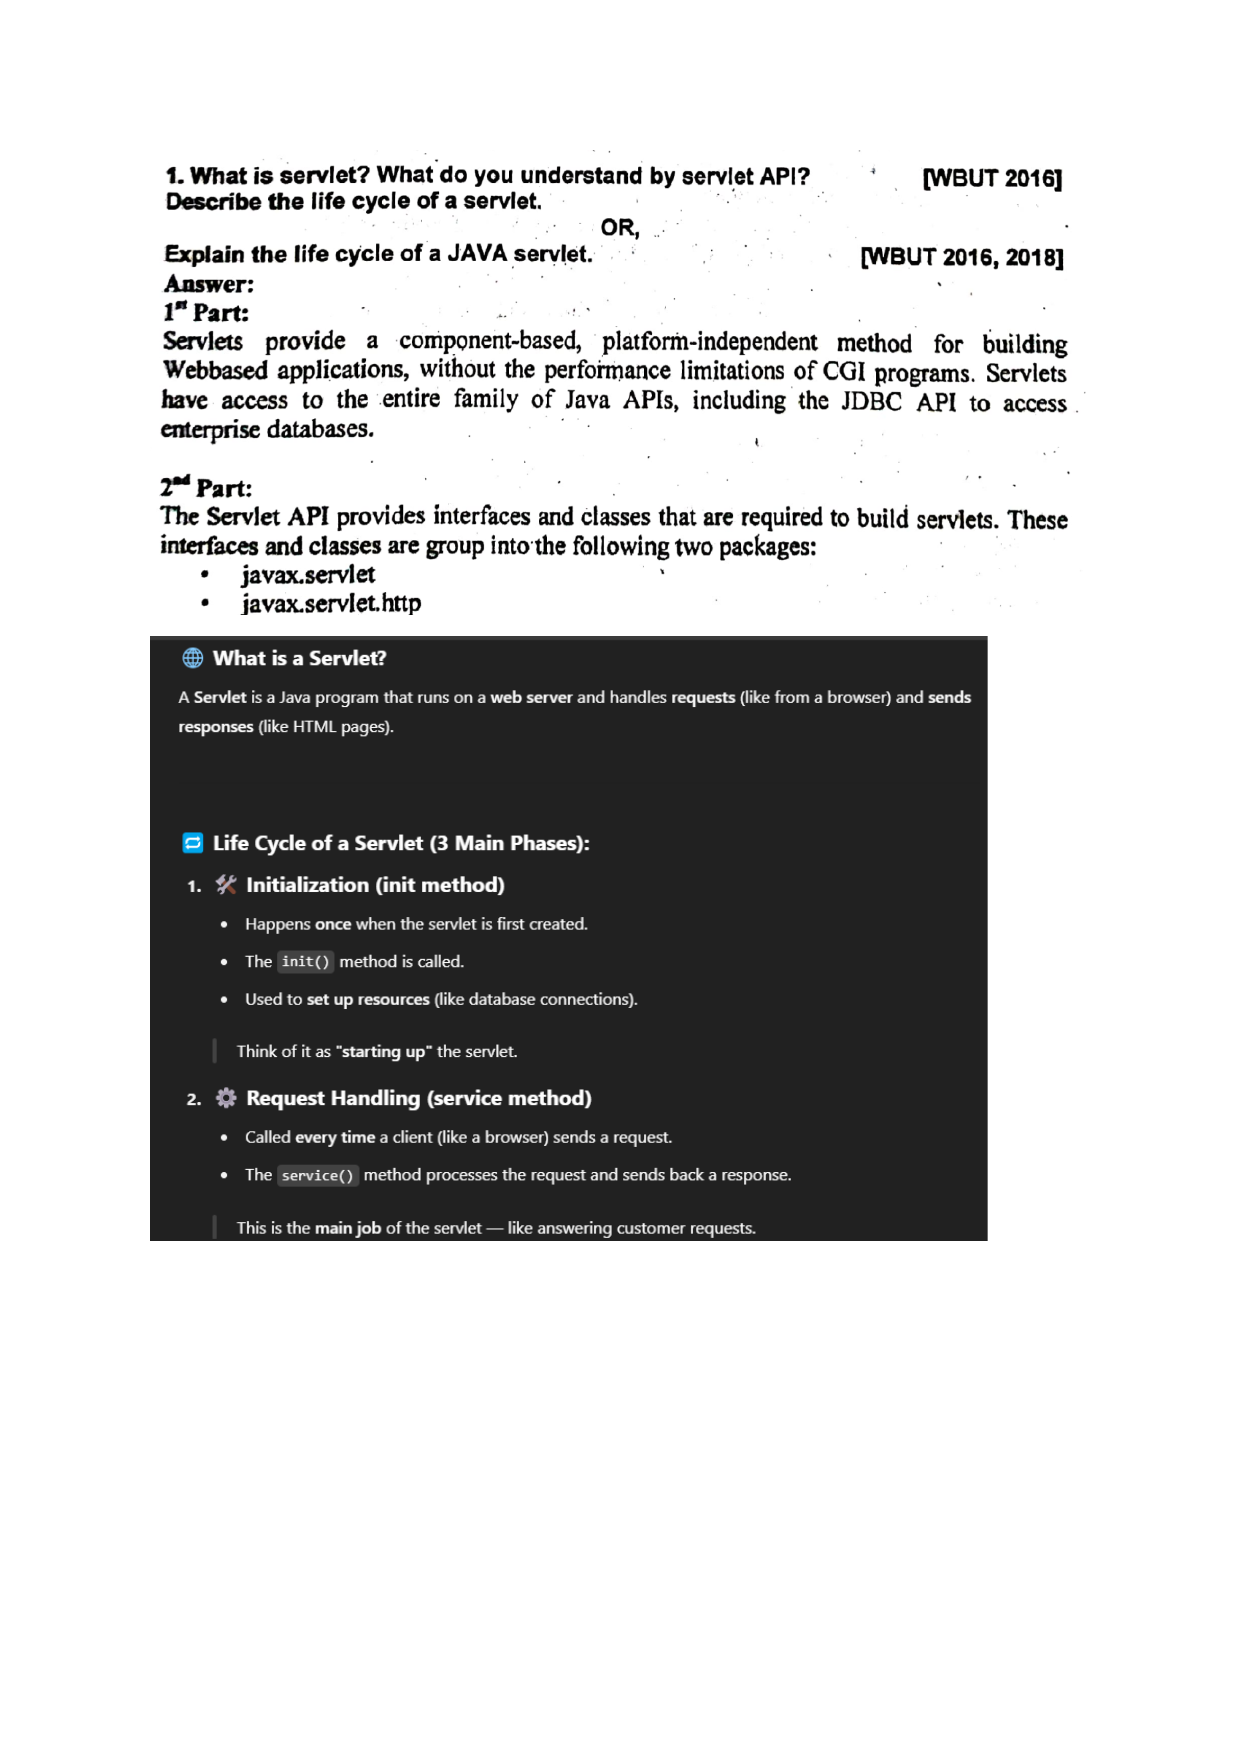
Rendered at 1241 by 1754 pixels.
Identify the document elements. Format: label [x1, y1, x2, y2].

picture [150, 636, 988, 1241]
picture [150, 150, 1091, 615]
